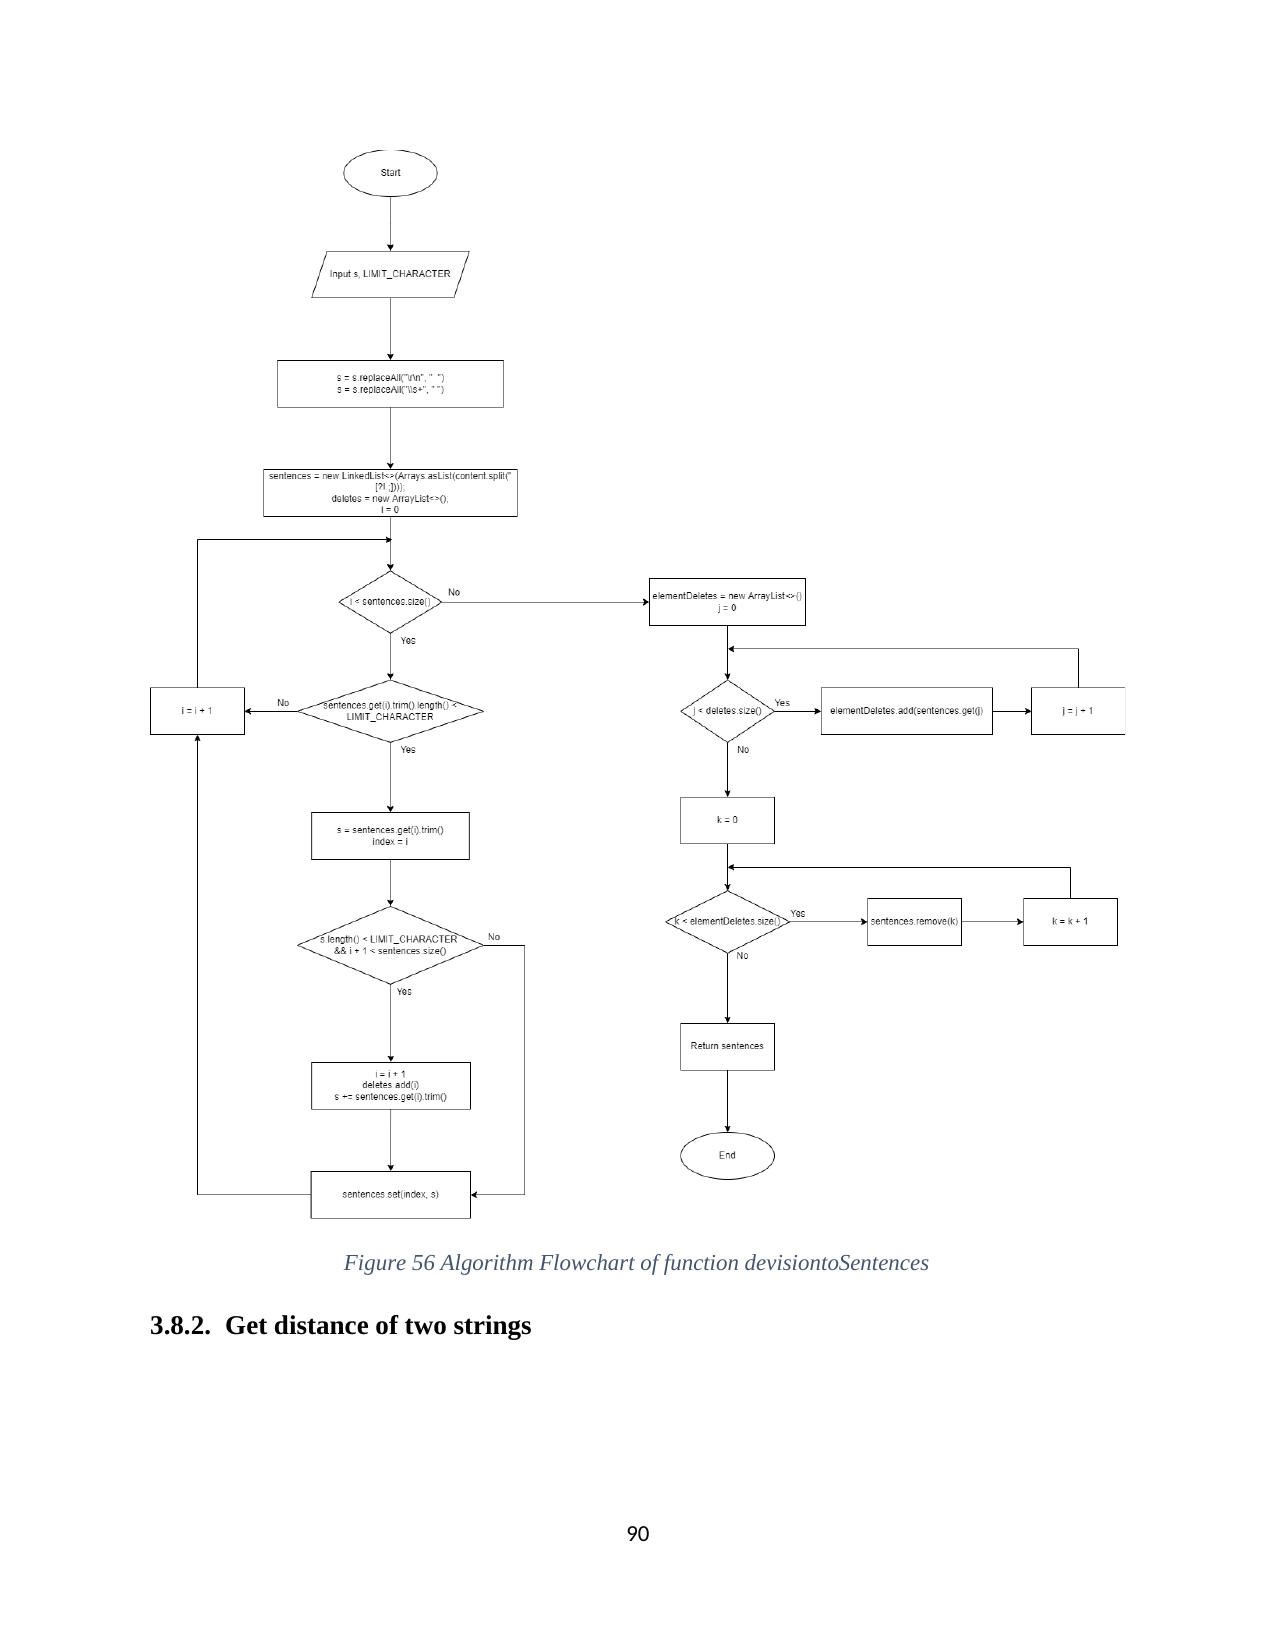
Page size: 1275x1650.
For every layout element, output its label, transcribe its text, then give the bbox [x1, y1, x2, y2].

list Get distance of two strings [150, 1309, 1125, 1341]
picture [150, 150, 1125, 1219]
